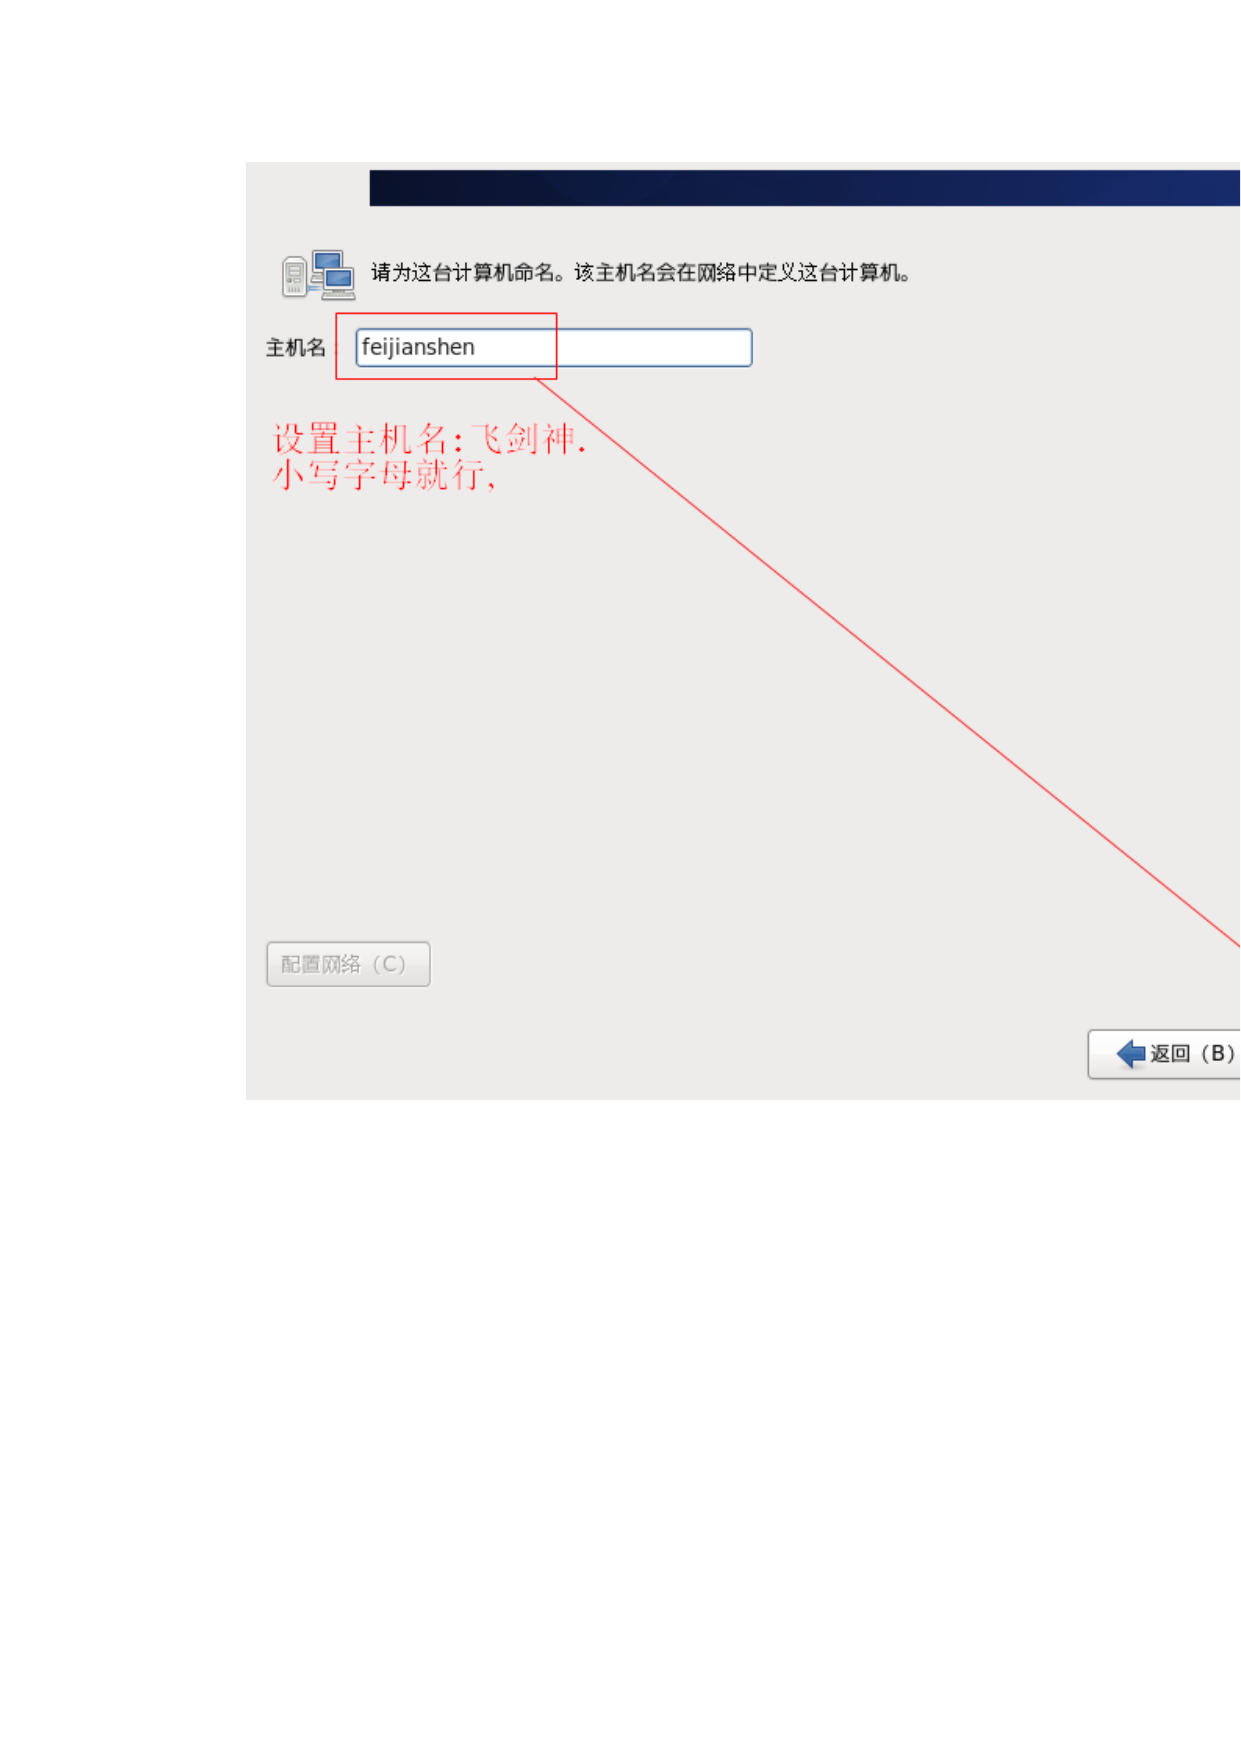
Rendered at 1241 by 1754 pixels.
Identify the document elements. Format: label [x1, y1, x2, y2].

picture [245, 162, 1241, 1100]
